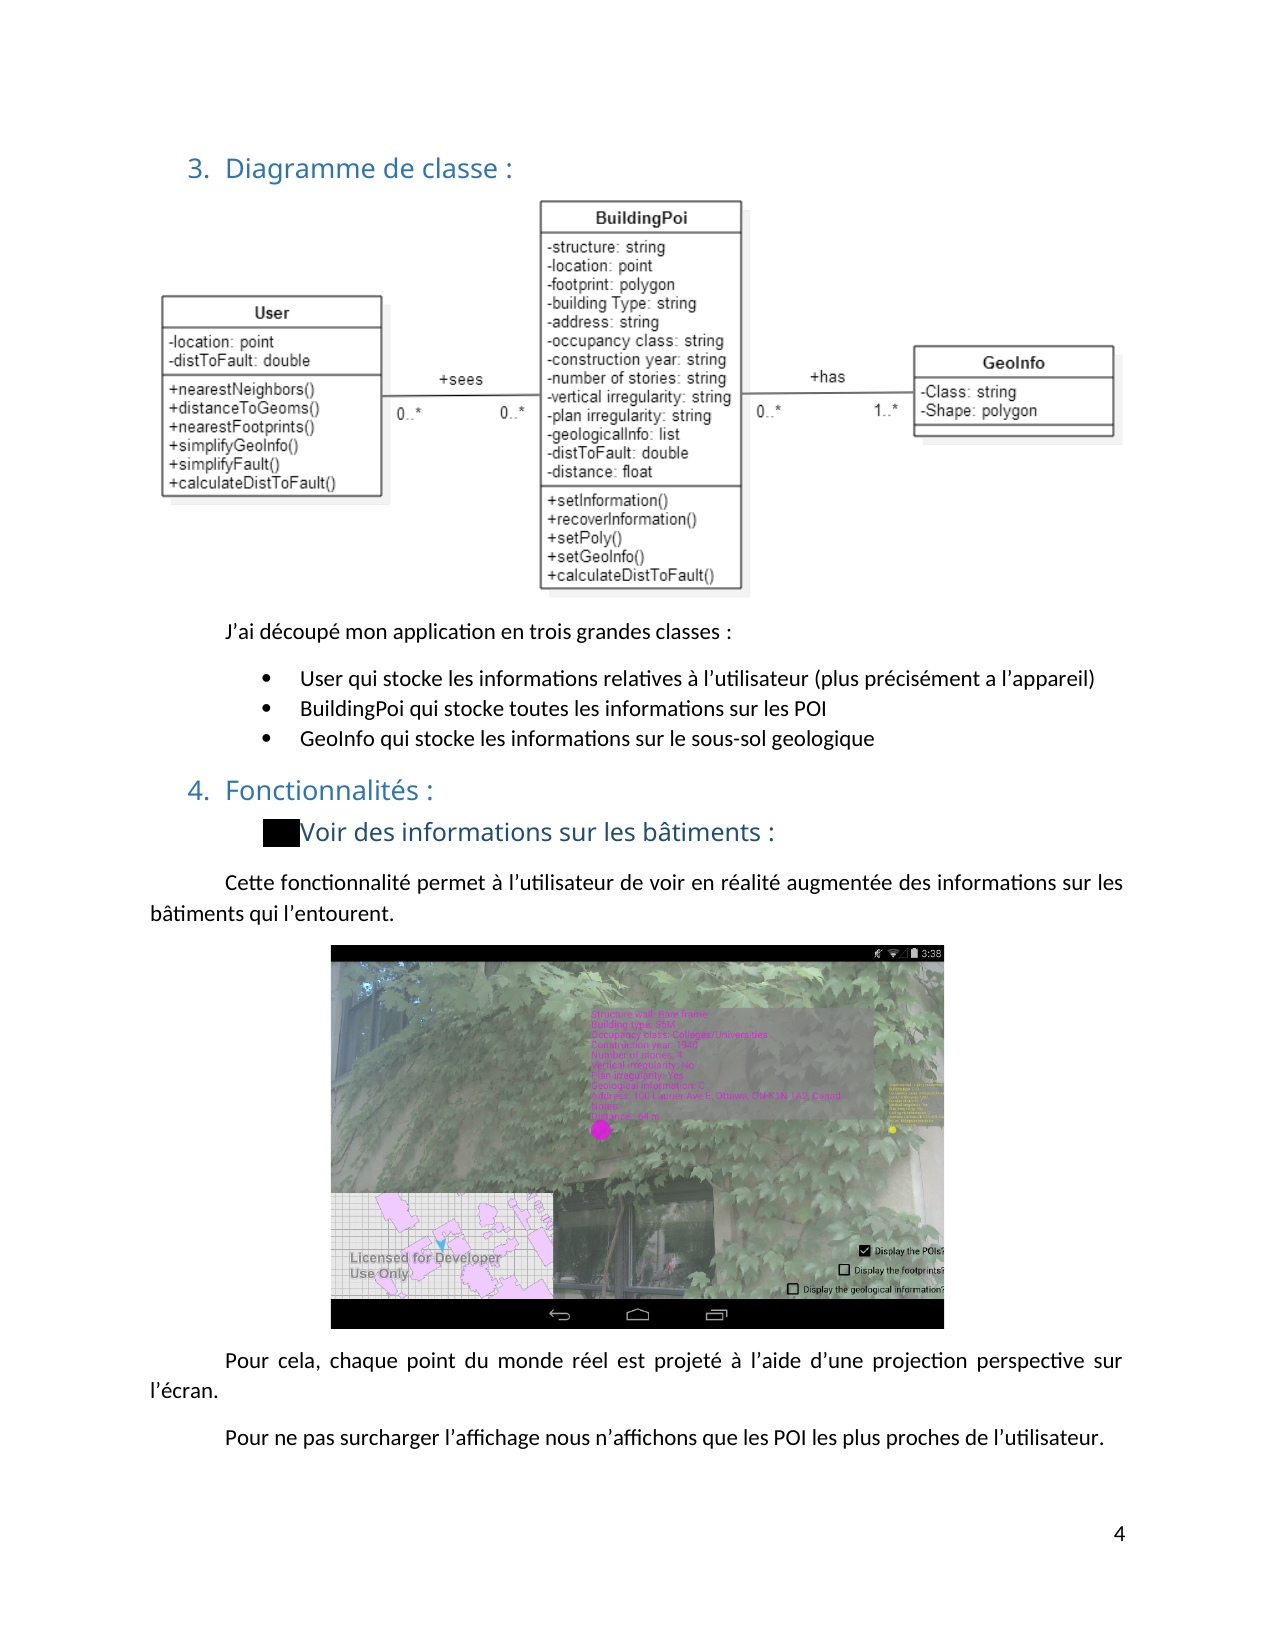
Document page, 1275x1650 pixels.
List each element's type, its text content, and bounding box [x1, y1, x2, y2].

list BuildingPoi qui stocke toutes les informations sur les POI [262, 694, 1125, 722]
list GeoInfo qui stocke les informations sur le sous-sol geologique [262, 724, 1125, 752]
text J’ai découpé mon application en trois grandes classes : [150, 617, 1125, 645]
text Cette fonctionnalité permet à l’utilisateur de voir en réalité augmentée des informations sur les bâtiments qui l’entourent. [150, 868, 1125, 927]
picture [150, 189, 1125, 601]
subtitle Voir des informations sur les bâtiments : [262, 815, 1125, 849]
list User qui stocke les informations relatives à l’utilisateur (plus précisément a l’appareil) [262, 664, 1125, 692]
picture [330, 945, 945, 1329]
subtitle Diagramme de classe : [187, 150, 1125, 187]
text Pour cela, chaque point du monde réel est projeté à l’aide d’une projection perspective sur l’écran. [150, 1346, 1125, 1404]
subtitle Fonctionnalités : [187, 771, 1125, 808]
text Pour ne pas surcharger l’affichage nous n’affichons que les POI les plus proches de l’utilisateur. [150, 1423, 1125, 1451]
